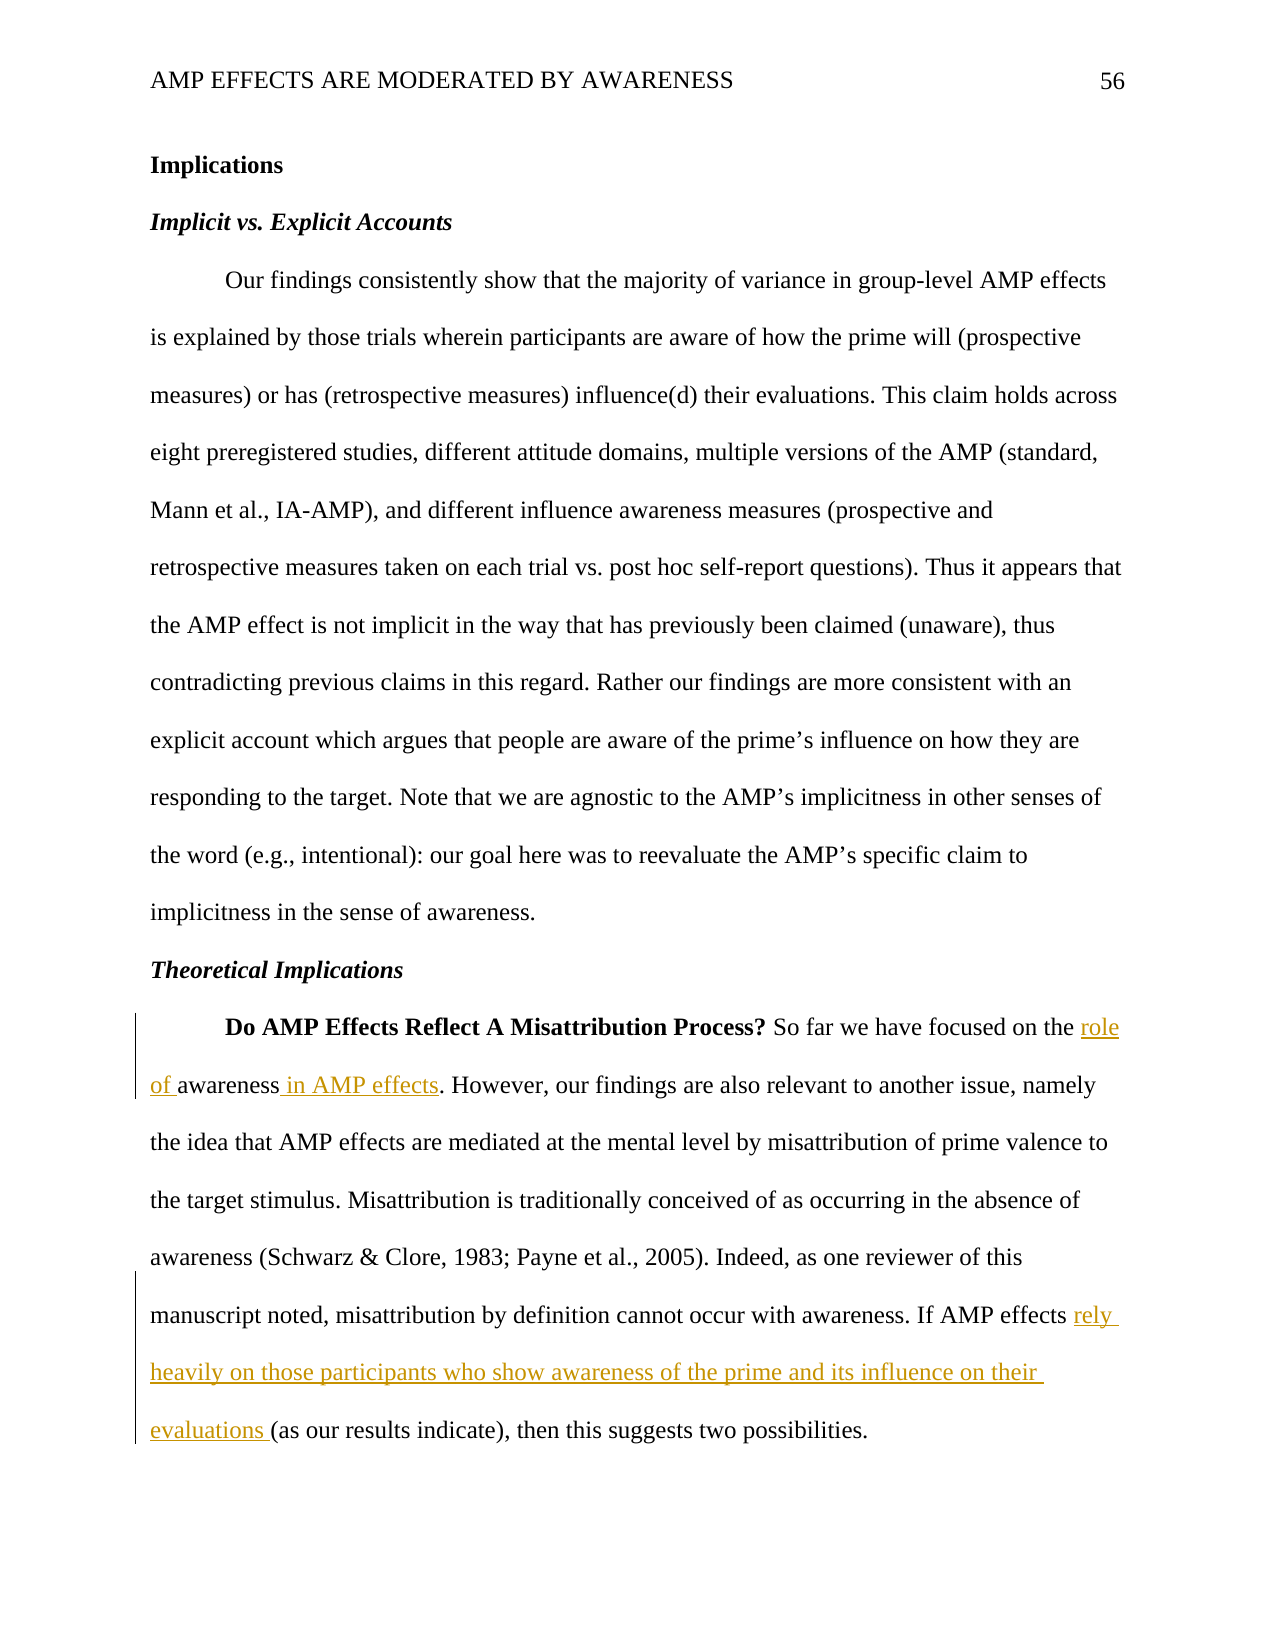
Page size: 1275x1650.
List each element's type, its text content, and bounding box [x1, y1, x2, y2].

subtitle Implicit vs. Explicit Accounts [150, 207, 1125, 236]
subtitle Theoretical Implications [150, 955, 1125, 984]
subtitle Implications [150, 150, 1125, 179]
text Our findings consistently show that the majority of variance in group-level AMP effects is explained by those trials wherein participants are aware of how the prime will (prospective measures) or has (retrospective measures) influence(d) their evaluations. This claim holds across eight preregistered studies, different attitude domains, multiple versions of the AMP (standard, Mann et al., IA-AMP), and different influence awareness measures (prospective and retrospective measures taken on each trial vs. post hoc self-report questions). Thus it appears that the AMP effect is not implicit in the way that has previously been claimed (unaware), thus contradicting previous claims in this regard. Rather our findings are more consistent with an explicit account which argues that people are aware of the prime’s influence on how they are responding to the target. Note that we are agnostic to the AMP’s implicitness in other senses of the word (e.g., intentional): our goal here was to reevaluate the AMP’s specific claim to implicitness in the sense of awareness. [150, 265, 1125, 926]
subtitle Do AMP Effects Reflect A Misattribution Process? So far we have focused on the awareness. However, our findings are also relevant to another issue, namely the idea that AMP effects are mediated at the mental level by misattribution of prime valence to the target stimulus. Misattribution is traditionally conceived of as occurring in the absence of awareness (Schwarz & Clore, 1983; Payne et al., 2005). Indeed, as one reviewer of this manuscript noted, misattribution by definition cannot occur with awareness. If AMP effects (as our results indicate), then this suggests two possibilities. [150, 1012, 1125, 1444]
